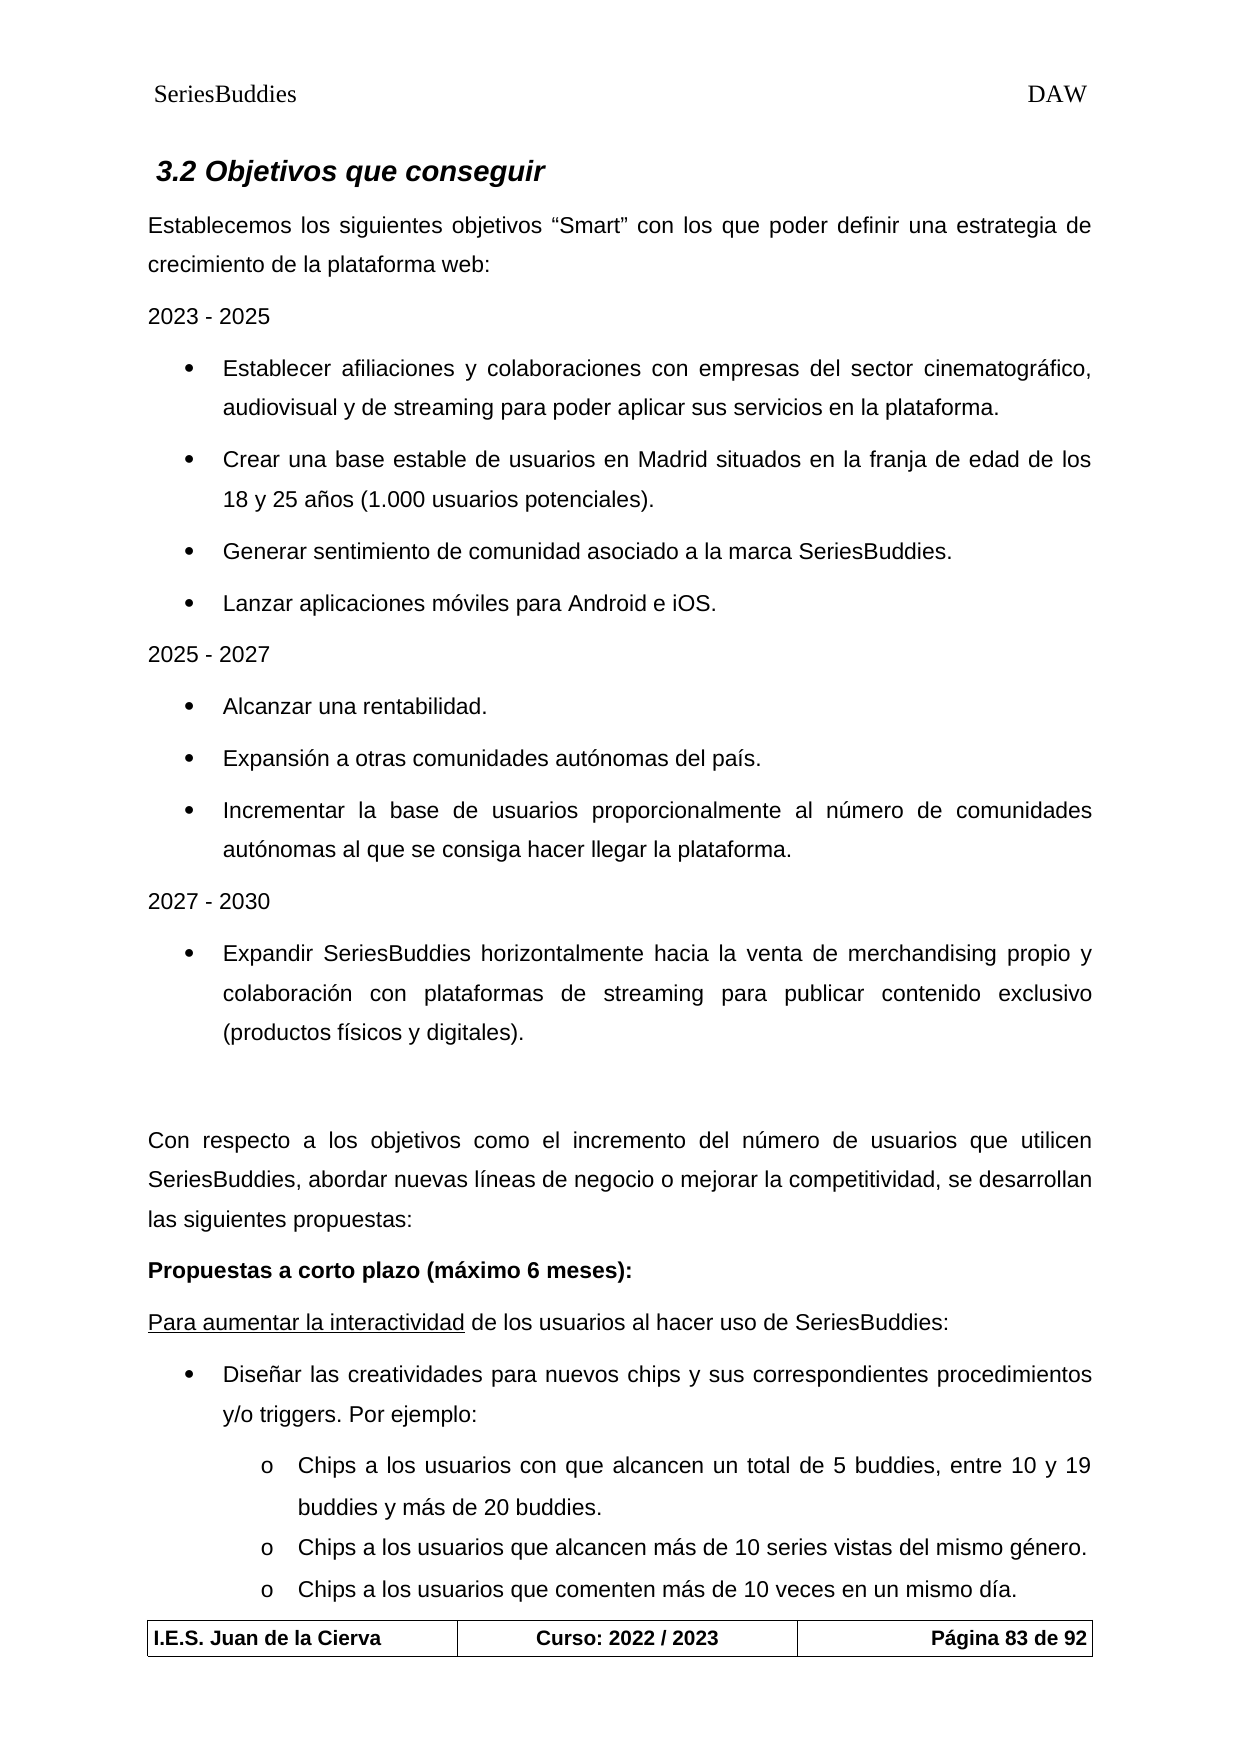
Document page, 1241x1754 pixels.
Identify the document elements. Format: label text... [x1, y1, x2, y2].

text 2023 - 2025 [148, 303, 1093, 329]
text Propuestas a corto plazo (máximo 6 meses): [148, 1257, 1093, 1284]
text Para aumentar la interactividad de los usuarios al hacer uso de SeriesBuddies: [148, 1309, 1093, 1336]
list Establecer afiliaciones y colaboraciones con empresas del sector cinematográfico, audiovisual y de streaming para poder aplicar sus servicios en la plataforma. [185, 355, 1093, 421]
subtitle Objetivos que conseguir [148, 154, 1093, 188]
list Incrementar la base de usuarios proporcionalmente al número de comunidades autónomas al que se consiga hacer llegar la plataforma. [185, 797, 1093, 863]
list Chips a los usuarios con que alcancen un total de 5 buddies, entre 10 y 19 buddies y más de 20 buddies. [260, 1452, 1093, 1520]
list Expansión a otras comunidades autónomas del país. [185, 745, 1093, 771]
list Generar sentimiento de comunidad asociado a la marca SeriesBuddies. [185, 538, 1093, 564]
text 2027 - 2030 [148, 888, 1093, 915]
list Crear una base estable de usuarios en Madrid situados en la franja de edad de los 18 y 25 años (1.000 usuarios potenciales). [185, 446, 1093, 512]
list Expandir SeriesBuddies horizontalmente hacia la venta de merchandising propio y colaboración con plataformas de streaming para publicar contenido exclusivo (productos físicos y digitales). [185, 940, 1093, 1046]
list Lanzar aplicaciones móviles para Android e iOS. [185, 589, 1093, 616]
text Con respecto a los objetivos como el incremento del número de usuarios que utilicen SeriesBuddies, abordar nuevas líneas de negocio o mejorar la competitividad, se desarrollan las siguientes propuestas: [148, 1127, 1093, 1232]
text Establecemos los siguientes objetivos “Smart” con los que poder definir una estrategia de crecimiento de la plataforma web: [148, 212, 1093, 277]
list Alcanzar una rentabilidad. [185, 693, 1093, 719]
text 2025 - 2027 [148, 641, 1093, 668]
list Chips a los usuarios que alcancen más de 10 series vistas del mismo género. [260, 1533, 1093, 1562]
list Chips a los usuarios que comenten más de 10 veces en un mismo día. [260, 1576, 1093, 1604]
list Diseñar las creatividades para nuevos chips y sus correspondientes procedimientos y/o triggers. Por ejemplo: [185, 1361, 1093, 1427]
